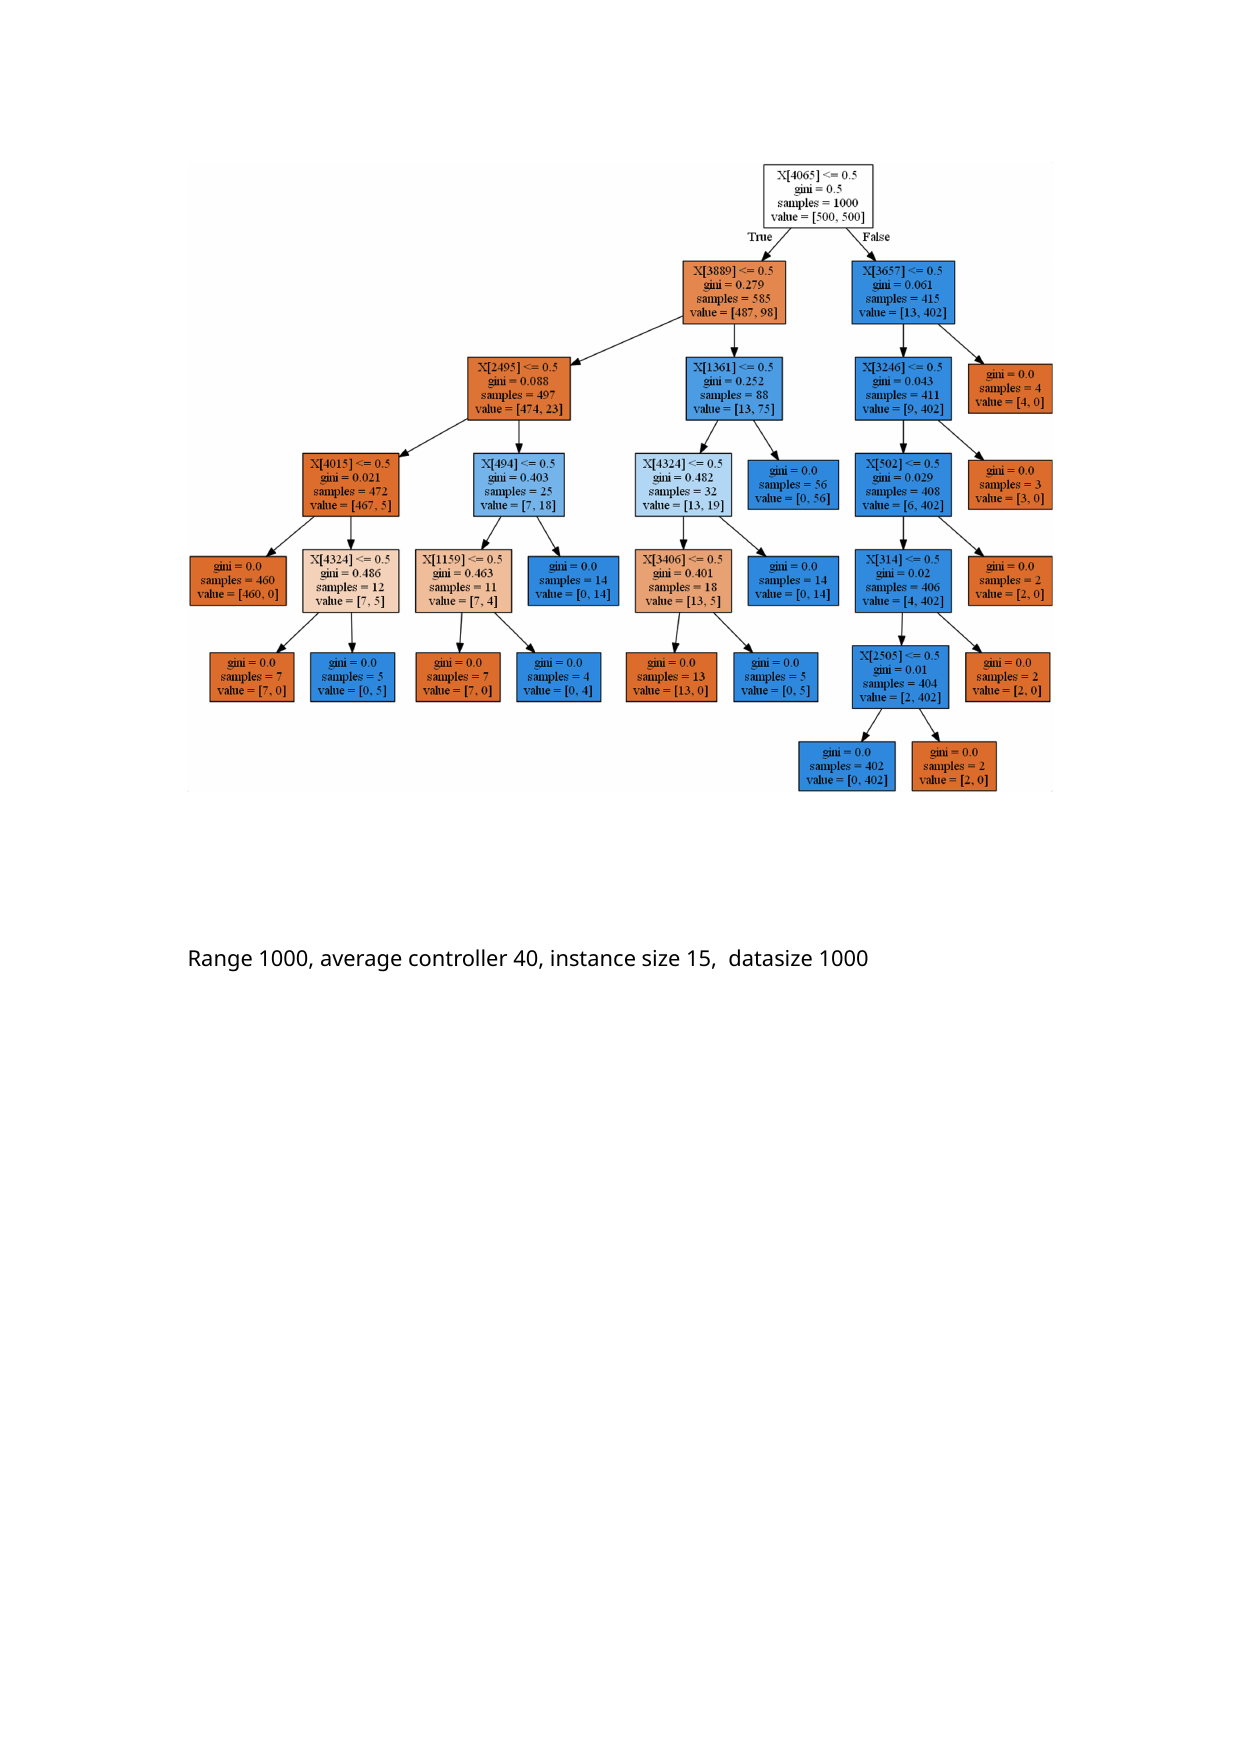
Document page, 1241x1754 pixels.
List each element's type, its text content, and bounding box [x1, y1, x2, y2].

text Range 1000, average controller 40, instance size 15, datasize 1000 [187, 942, 1053, 974]
picture [187, 162, 1053, 792]
